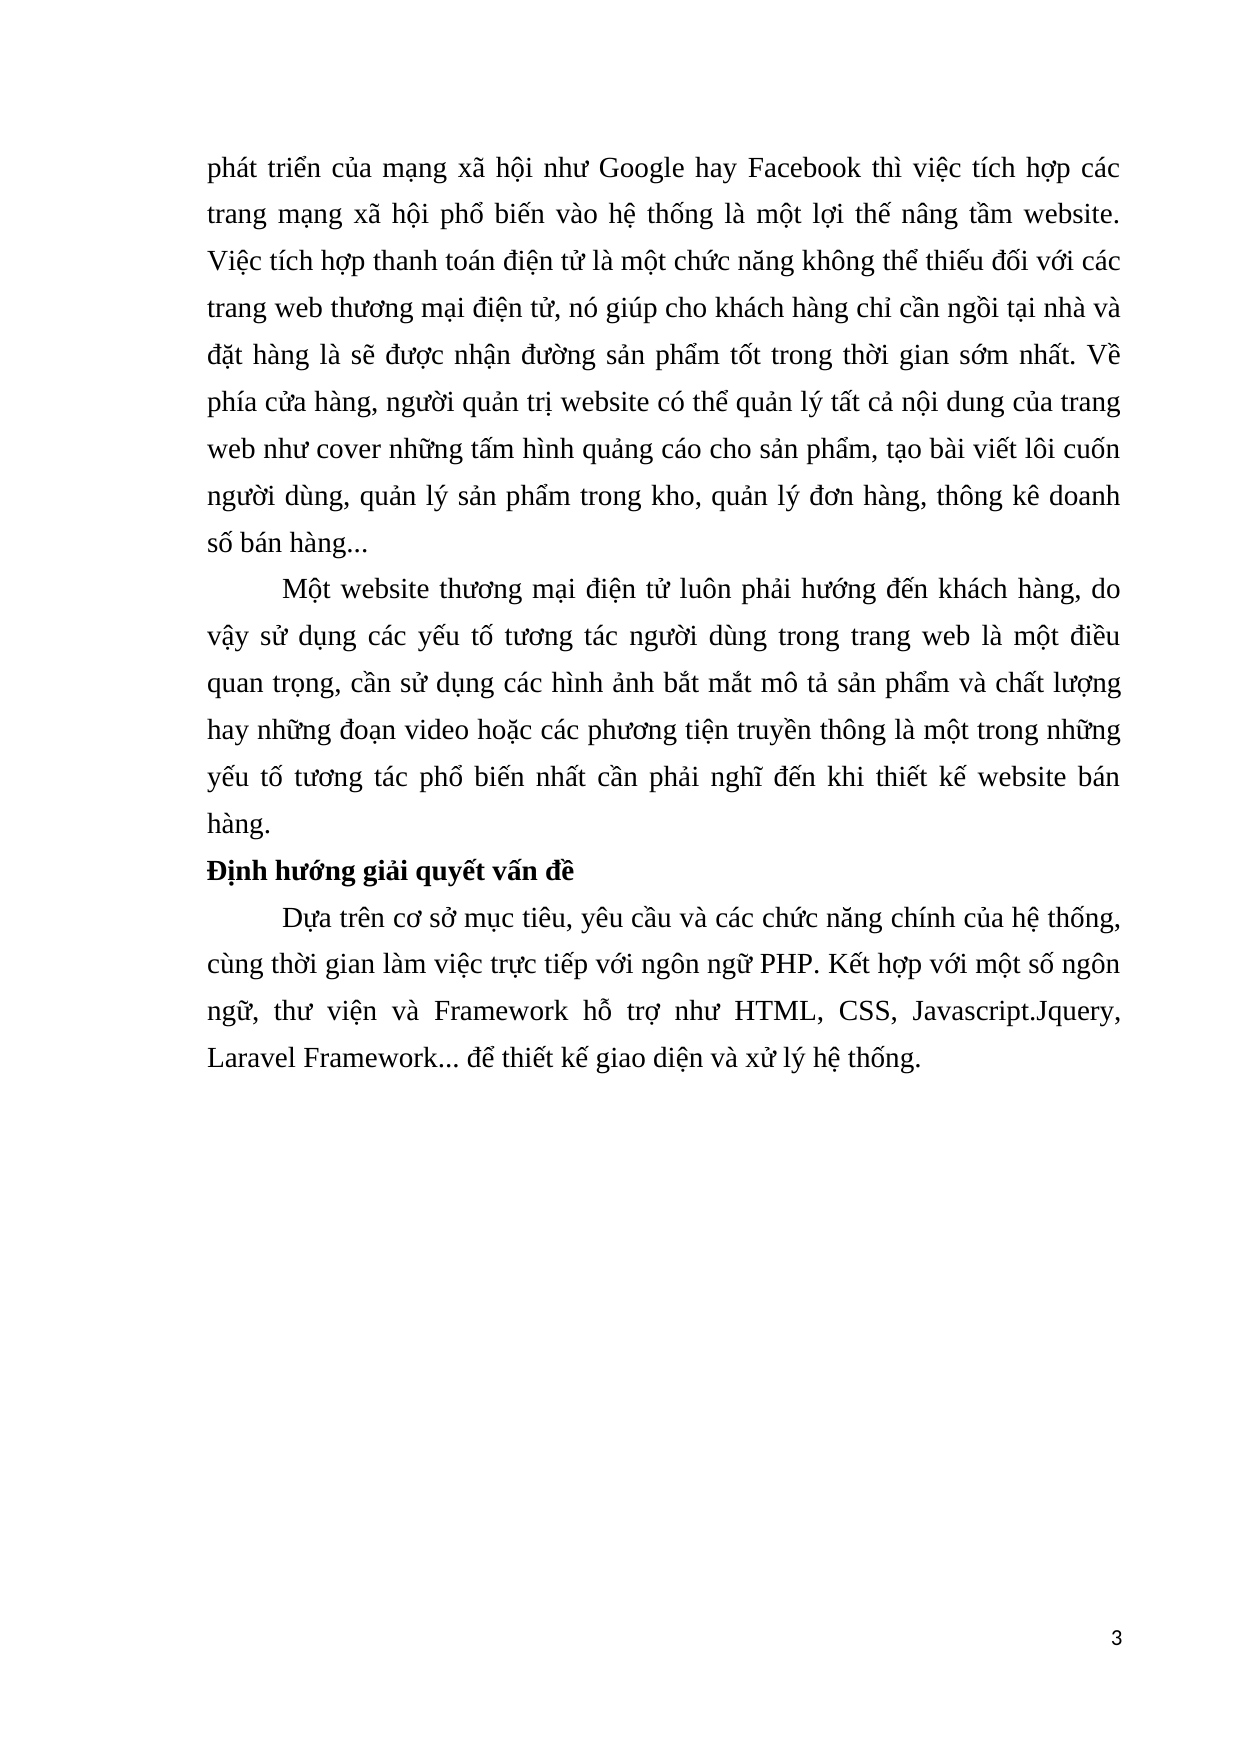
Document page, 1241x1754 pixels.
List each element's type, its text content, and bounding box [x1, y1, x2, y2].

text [207, 150, 1122, 558]
text Dựa trên cơ sở mục tiêu, yêu cầu và các chức năng chính của hệ thống, cùng thời gian làm việc trực tiếp với ngôn ngữ PHP. Kết hợp với một số ngôn ngữ, thư viện và Framework hỗ trợ như HTML, CSS, Javascript.Jquery, Laravel Framework... để thiết kế giao diện và xử lý hệ thống. [207, 900, 1122, 1074]
list Định hướng giải quyết vấn đề [206, 853, 1122, 886]
text Một website thương mại điện tử luôn phải hướng đến khách hàng, do vậy sử dụng các yếu tố tương tác người dùng trong trang web là một điều quan trọng, cần sử dụng các hình ảnh bắt mắt mô tả sản phẩm và chất lượng hay những đoạn video hoặc các phương tiện truyền thông là một trong những yếu tố tương tác phổ biến nhất cần phải nghĩ đến khi thiết kế website bán hàng. [207, 572, 1122, 839]
